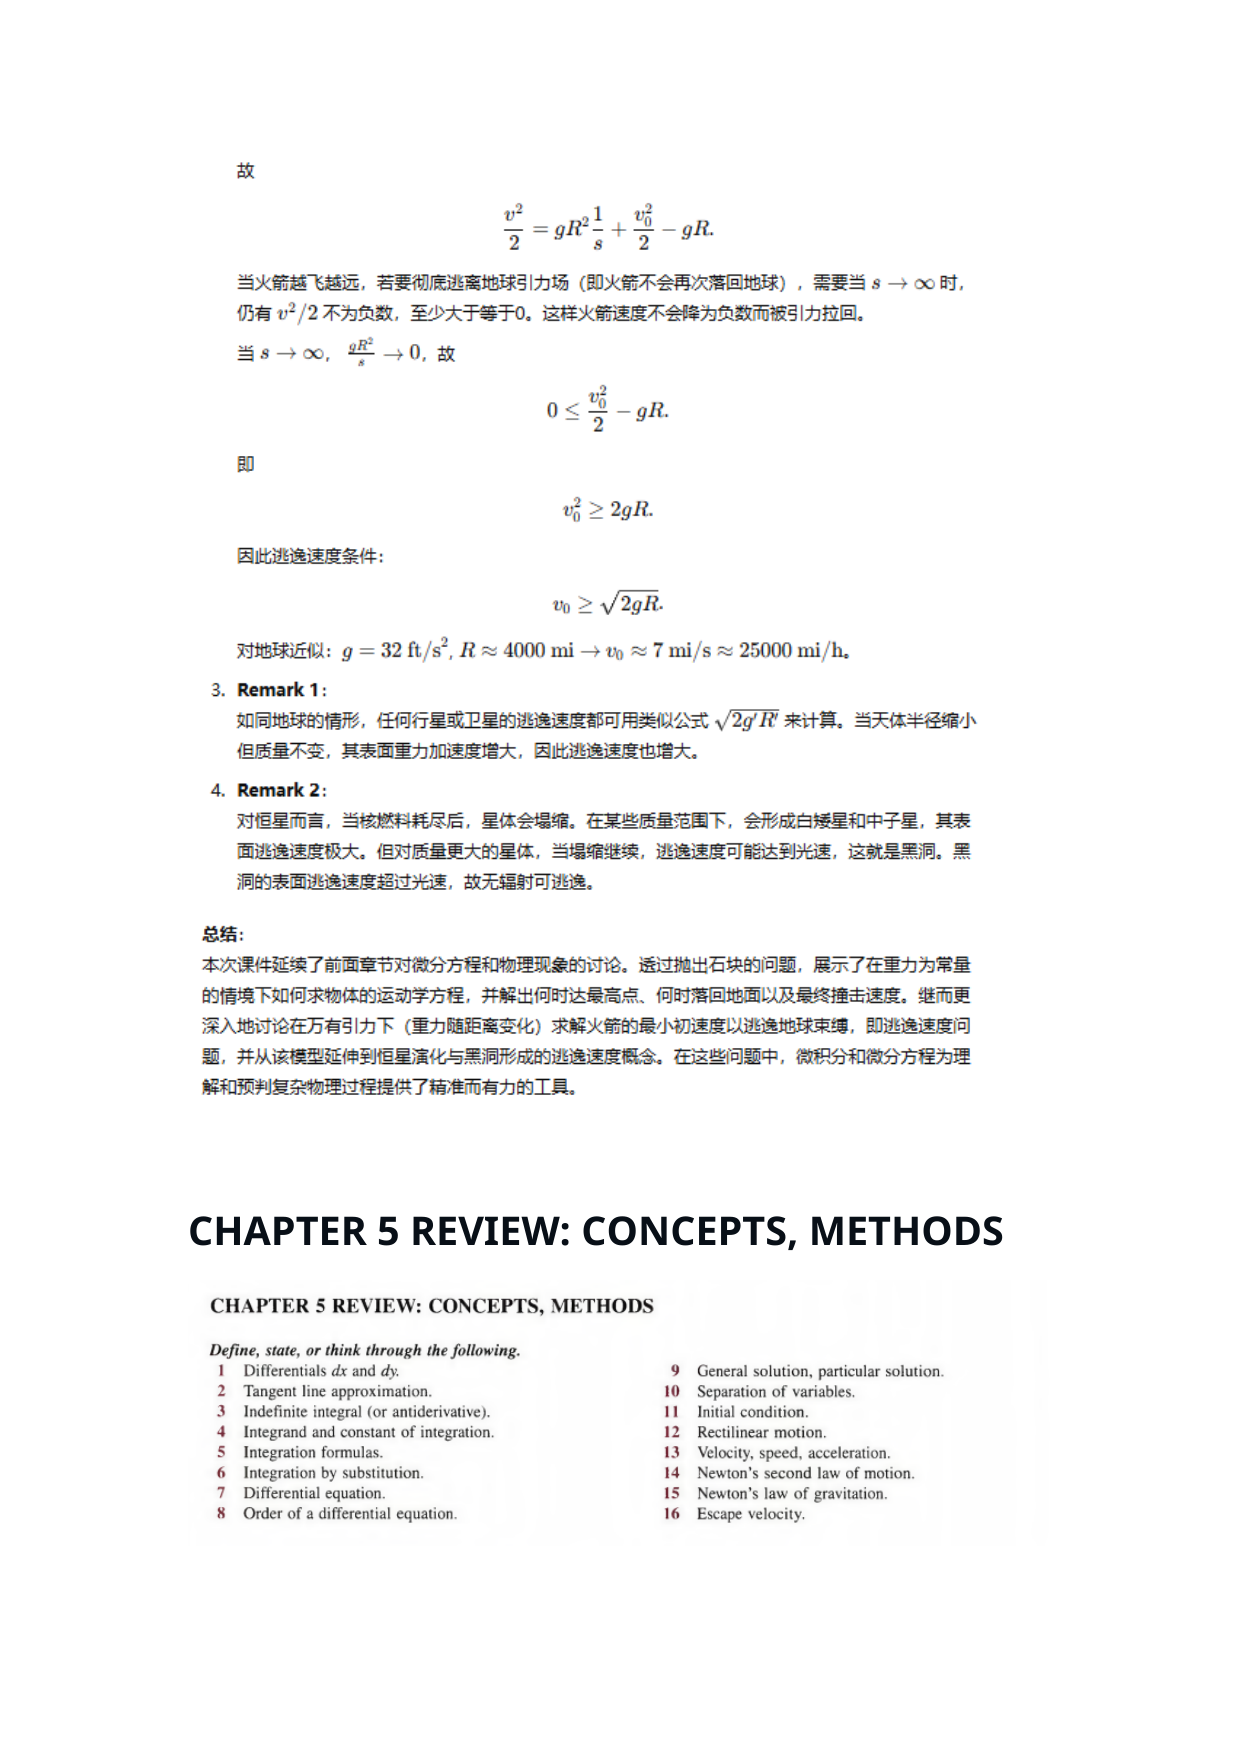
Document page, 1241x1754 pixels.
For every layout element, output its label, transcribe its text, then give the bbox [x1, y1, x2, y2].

subtitle CHAPTER 5 REVIEW: CONCEPTS, METHODS [188, 1193, 1052, 1268]
picture [187, 1280, 1053, 1546]
picture [187, 152, 1053, 1111]
